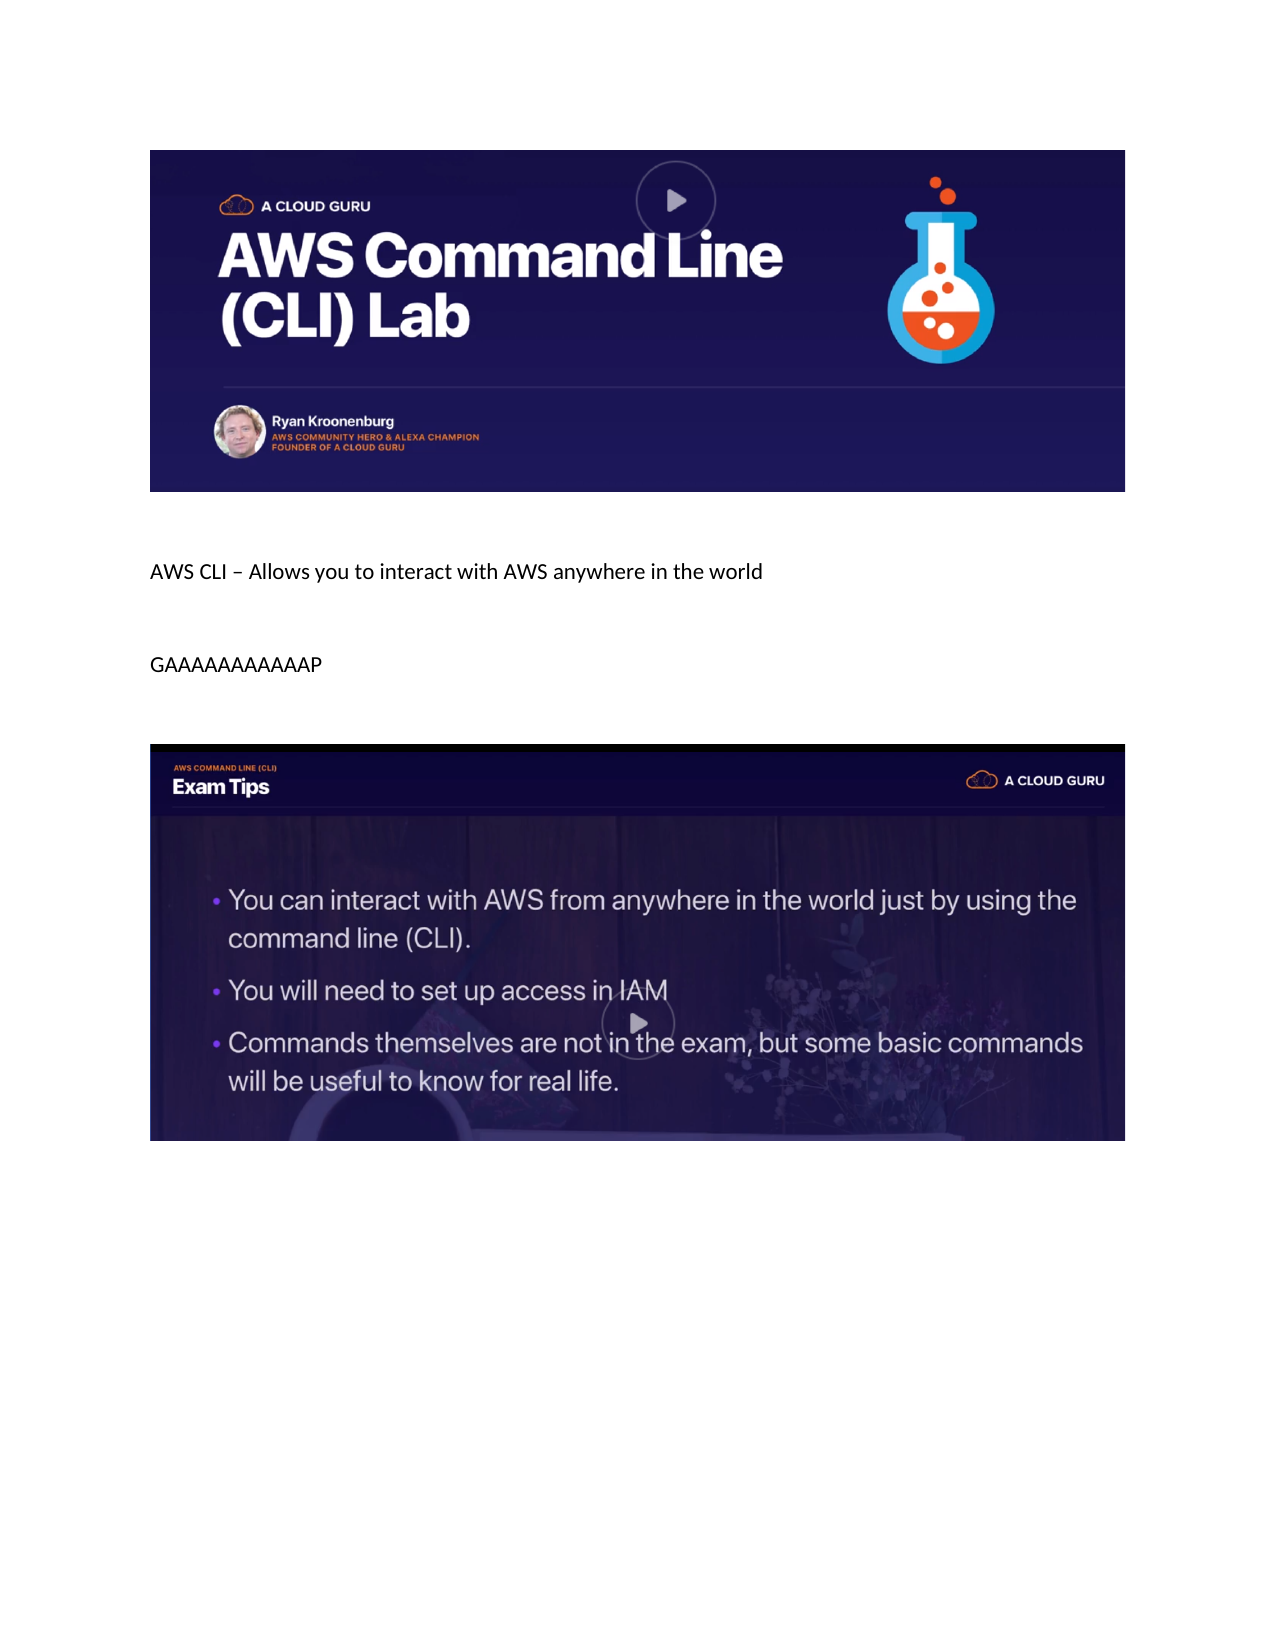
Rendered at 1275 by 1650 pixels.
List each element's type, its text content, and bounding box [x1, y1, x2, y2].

text AWS CLI – Allows you to interact with AWS anywhere in the world [150, 557, 1125, 585]
picture [150, 150, 1125, 492]
text GAAAAAAAAAAAP [150, 651, 1125, 679]
picture [150, 744, 1125, 1141]
